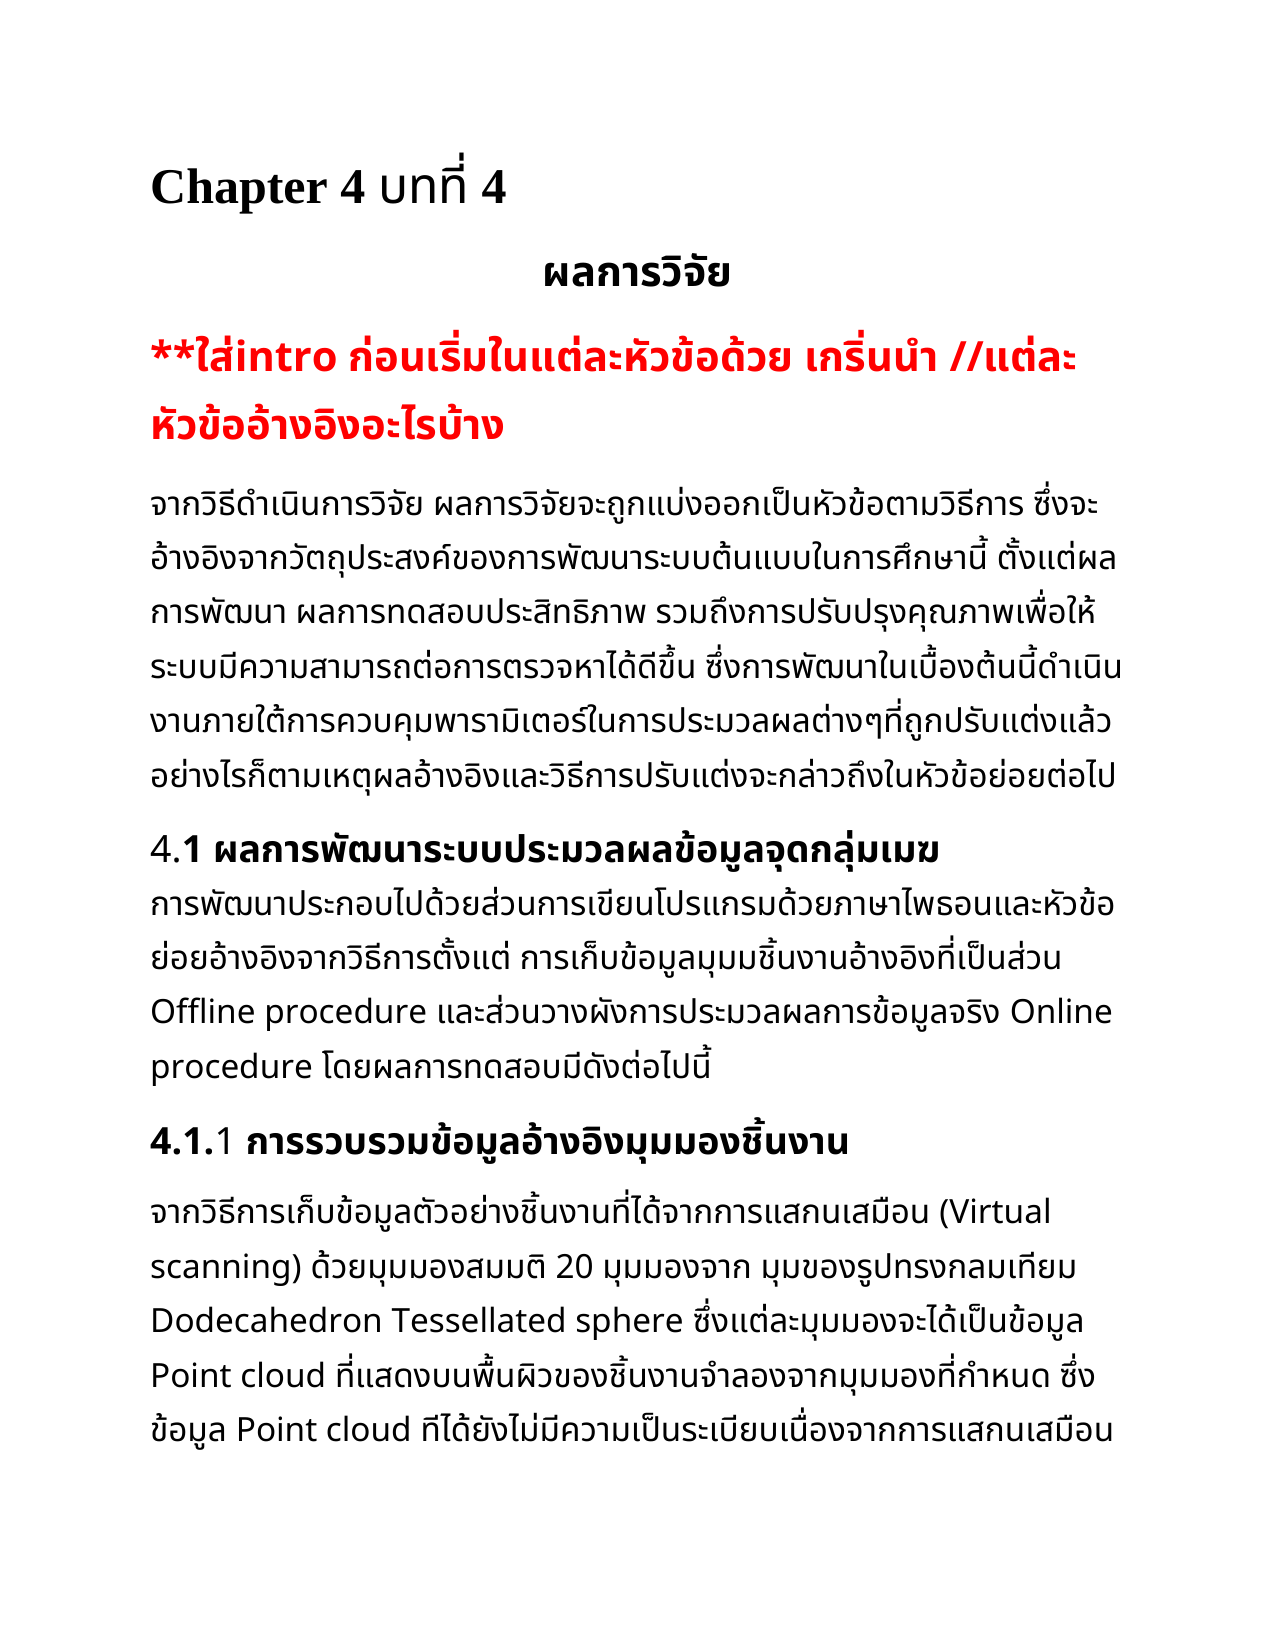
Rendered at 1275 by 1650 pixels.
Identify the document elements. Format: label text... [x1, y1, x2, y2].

subtitle บทที่ 4 [150, 150, 1125, 226]
text ผลการวิจัย [150, 242, 1125, 305]
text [150, 1188, 1125, 1457]
subtitle 4.1.1 การรวบรวมข้อมูลอ้างอิงมุมมองชิ้นงาน [150, 1114, 1125, 1171]
subtitle 4.1 ผลการพัฒนาระบบประมวลผลข้อมูลจุดกลุ่มเมฆ [150, 823, 1125, 879]
text จากวิธีดำเนินการวิจัย ผลการวิจัยจะถูกแบ่งออกเป็นหัวข้อตามวิธีการ ซึ่งจะอ้างอิงจากวัตถุประสงค์ของการพัฒนาระบบต้นแบบในการศึกษานี้ ตั้งแต่ผลการพัฒนา ผลการทดสอบประสิทธิภาพ รวมถึงการปรับปรุงคุณภาพเพื่อให้ระบบมีความสามารถต่อการตรวจหาได้ดีขึ้น ซึ่งการพัฒนาในเบื้องต้นนี้ดำเนินงานภายใต้การควบคุมพารามิเตอร์ในการประมวลผลต่างๆที่ถูกปรับแต่งแล้ว อย่างไรก็ตามเหตุผลอ้างอิงและวิธีการปรับแต่งจะกล่าวถึงในหัวข้อย่อยต่อไป [150, 480, 1125, 802]
text **ใส่intro ก่อนเริ่มในแต่ละหัวข้อด้วย เกริ่นนำ //แต่ละหัวข้ออ้างอิงอะไรบ้าง [150, 327, 1125, 458]
text การพัฒนาประกอบไปด้วยส่วนการเขียนโปรแกรมด้วยภาษาไพธอนและหัวข้อย่อยอ้างอิงจากวิธีการตั้งแต่ การเก็บข้อมูลมุมมชิ้นงานอ้างอิงที่เป็นส่วน Offline procedure และส่วนวางผังการประมวลผลการข้อมูลจริง Online procedure โดยผลการทดสอบมีดังต่อไปนี้ [150, 879, 1125, 1093]
